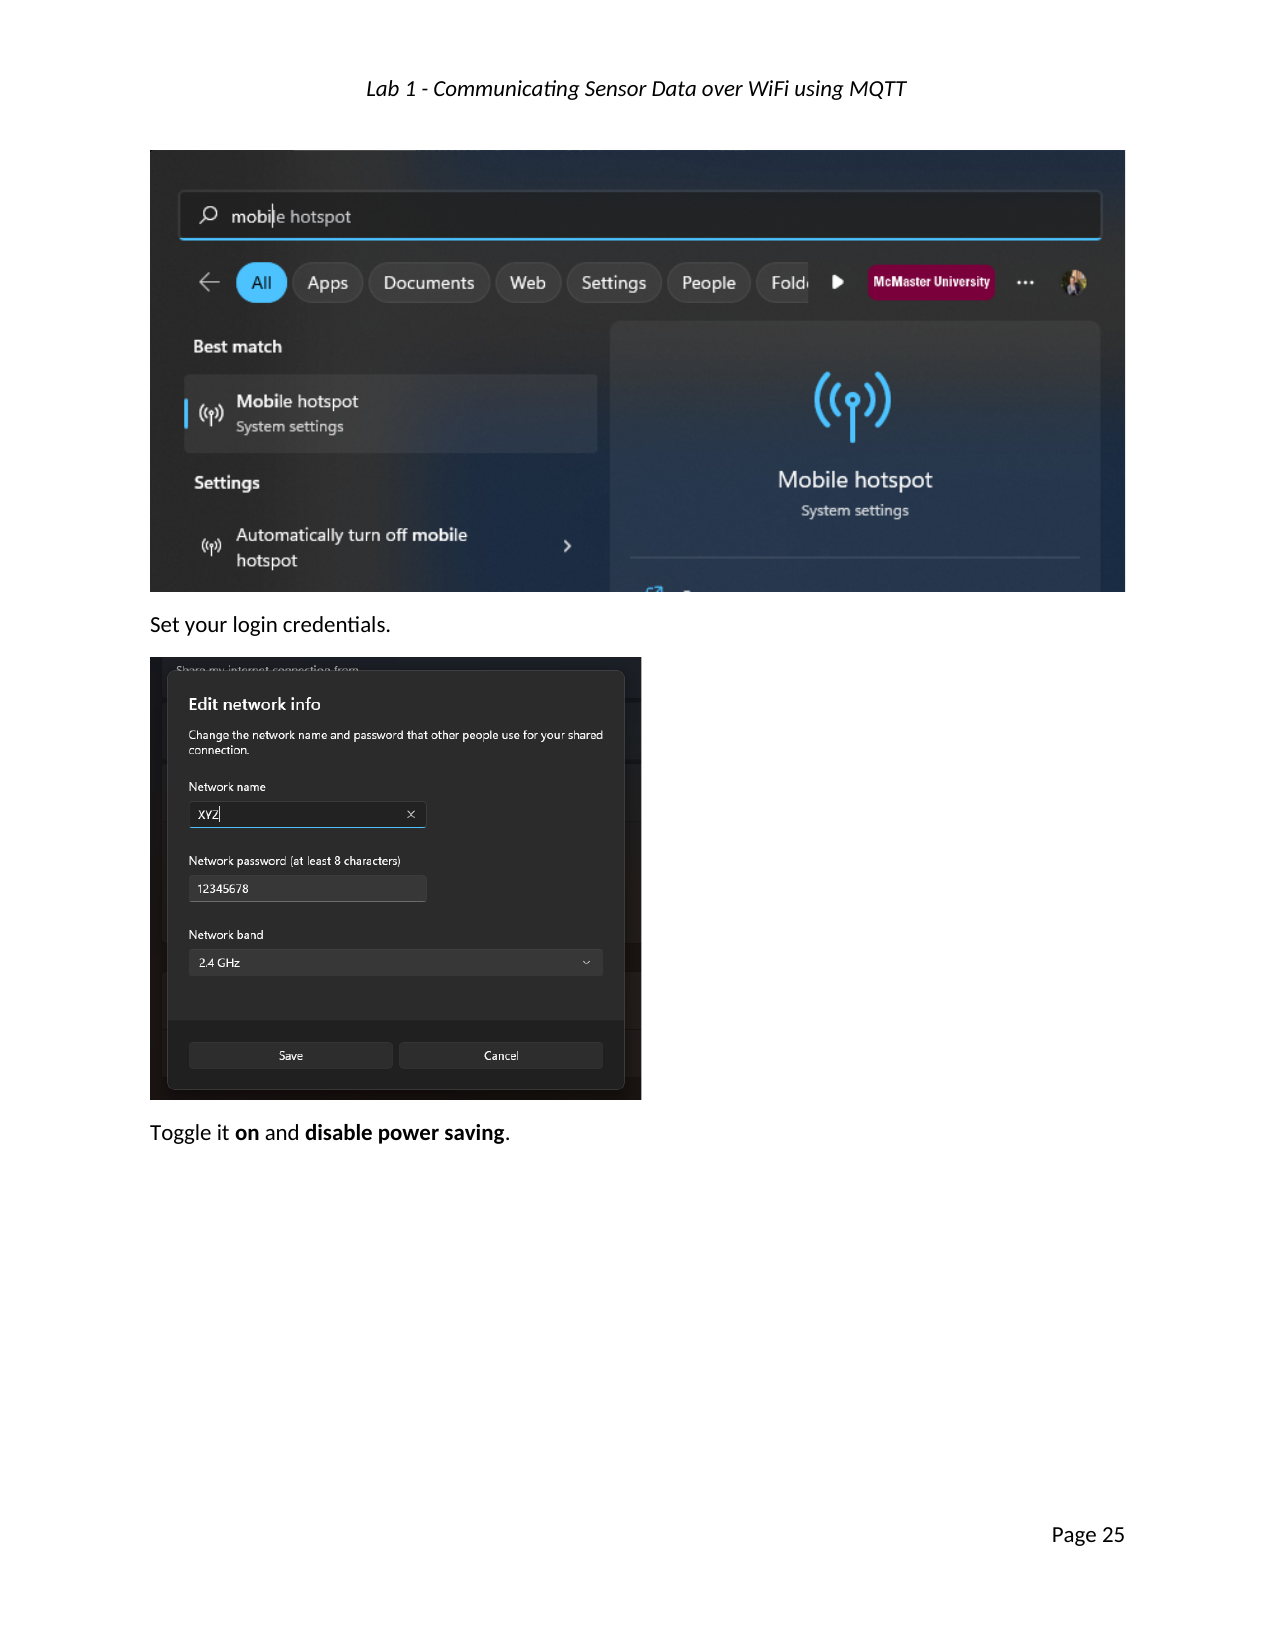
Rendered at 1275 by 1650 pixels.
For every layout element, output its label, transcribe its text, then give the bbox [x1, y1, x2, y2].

picture [150, 150, 1125, 592]
text Toggle it on and disable power saving. [150, 1118, 1125, 1147]
picture [150, 657, 642, 1100]
text Set your login credentials. [150, 611, 1125, 639]
